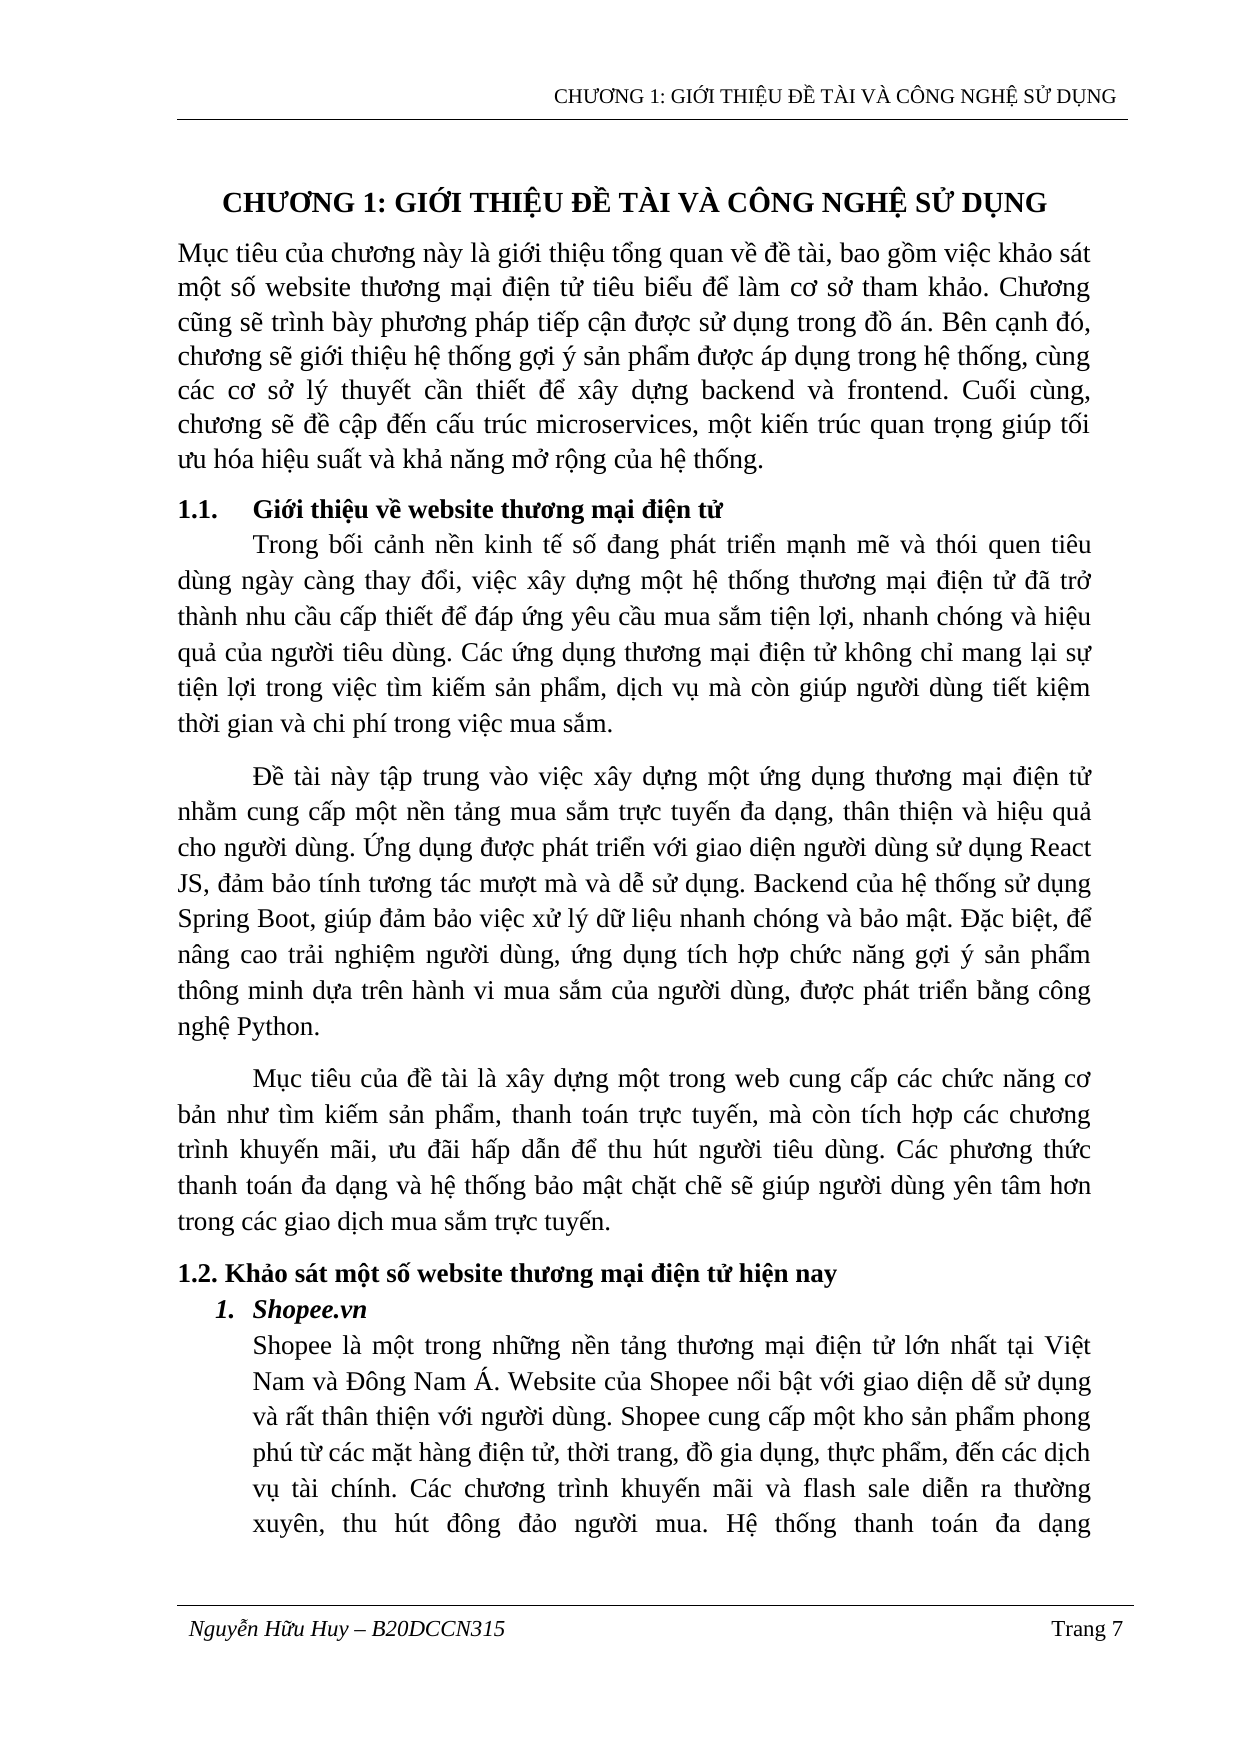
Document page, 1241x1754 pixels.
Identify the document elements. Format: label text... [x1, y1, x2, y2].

text Trong bối cảnh nền kinh tế số đang phát triển mạnh mẽ và thói quen tiêu dùng ngày càng thay đổi, việc xây dựng một hệ thống thương mại điện tử đã trở thành nhu cầu cấp thiết để đáp ứng yêu cầu mua sắm tiện lợi, nhanh chóng và hiệu quả của người tiêu dùng. Các ứng dụng thương mại điện tử không chỉ mang lại sự tiện lợi trong việc tìm kiếm sản phẩm, dịch vụ mà còn giúp người dùng tiết kiệm thời gian và chi phí trong việc mua sắm. [177, 528, 1092, 738]
subtitle CHƯƠNG 1: GIỚI THIỆU ĐỀ TÀI VÀ CÔNG NGHỆ SỬ DỤNG [177, 185, 1092, 219]
subtitle Giới thiệu về website thương mại điện tử [177, 493, 1092, 524]
text Đề tài này tập trung vào việc xây dựng một ứng dụng thương mại điện tử nhằm cung cấp một nền tảng mua sắm trực tuyến đa dạng, thân thiện và hiệu quả cho người dùng. Ứng dụng được phát triển với giao diện người dùng sử dụng React JS, đảm bảo tính tương tác mượt mà và dễ sử dụng. Backend của hệ thống sử dụng Spring Boot, giúp đảm bảo việc xử lý dữ liệu nhanh chóng và bảo mật. Đặc biệt, để nâng cao trải nghiệm người dùng, ứng dụng tích hợp chức năng gợi ý sản phẩm thông minh dựa trên hành vi mua sắm của người dùng, được phát triển bằng công nghệ Python. [177, 759, 1092, 1041]
text Mục tiêu của đề tài là xây dựng một trong web cung cấp các chức năng cơ bản như tìm kiếm sản phẩm, thanh toán trực tuyến, mà còn tích hợp các chương trình khuyến mãi, ưu đãi hấp dẫn để thu hút người tiêu dùng. Các phương thức thanh toán đa dạng và hệ thống bảo mật chặt chẽ sẽ giúp người dùng yên tâm hơn trong các giao dịch mua sắm trực tuyến. [177, 1062, 1092, 1236]
text Mục tiêu của chương này là giới thiệu tổng quan về đề tài, bao gồm việc khảo sát một số website thương mại điện tử tiêu biểu để làm cơ sở tham khảo. Chương cũng sẽ trình bày phương pháp tiếp cận được sử dụng trong đồ án. Bên cạnh đó, chương sẽ giới thiệu hệ thống gợi ý sản phẩm được áp dụng trong hệ thống, cùng các cơ sở lý thuyết cần thiết để xây dựng backend và frontend. Cuối cùng, chương sẽ đề cập đến cấu trúc microservices, một kiến trúc quan trọng giúp tối ưu hóa hiệu suất và khả năng mở rộng của hệ thống. [177, 236, 1092, 474]
list Shopee.vn [215, 1293, 1092, 1324]
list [252, 1329, 1092, 1539]
subtitle 1.2. Khảo sát một số website thương mại điện tử hiện nay [177, 1257, 1092, 1288]
